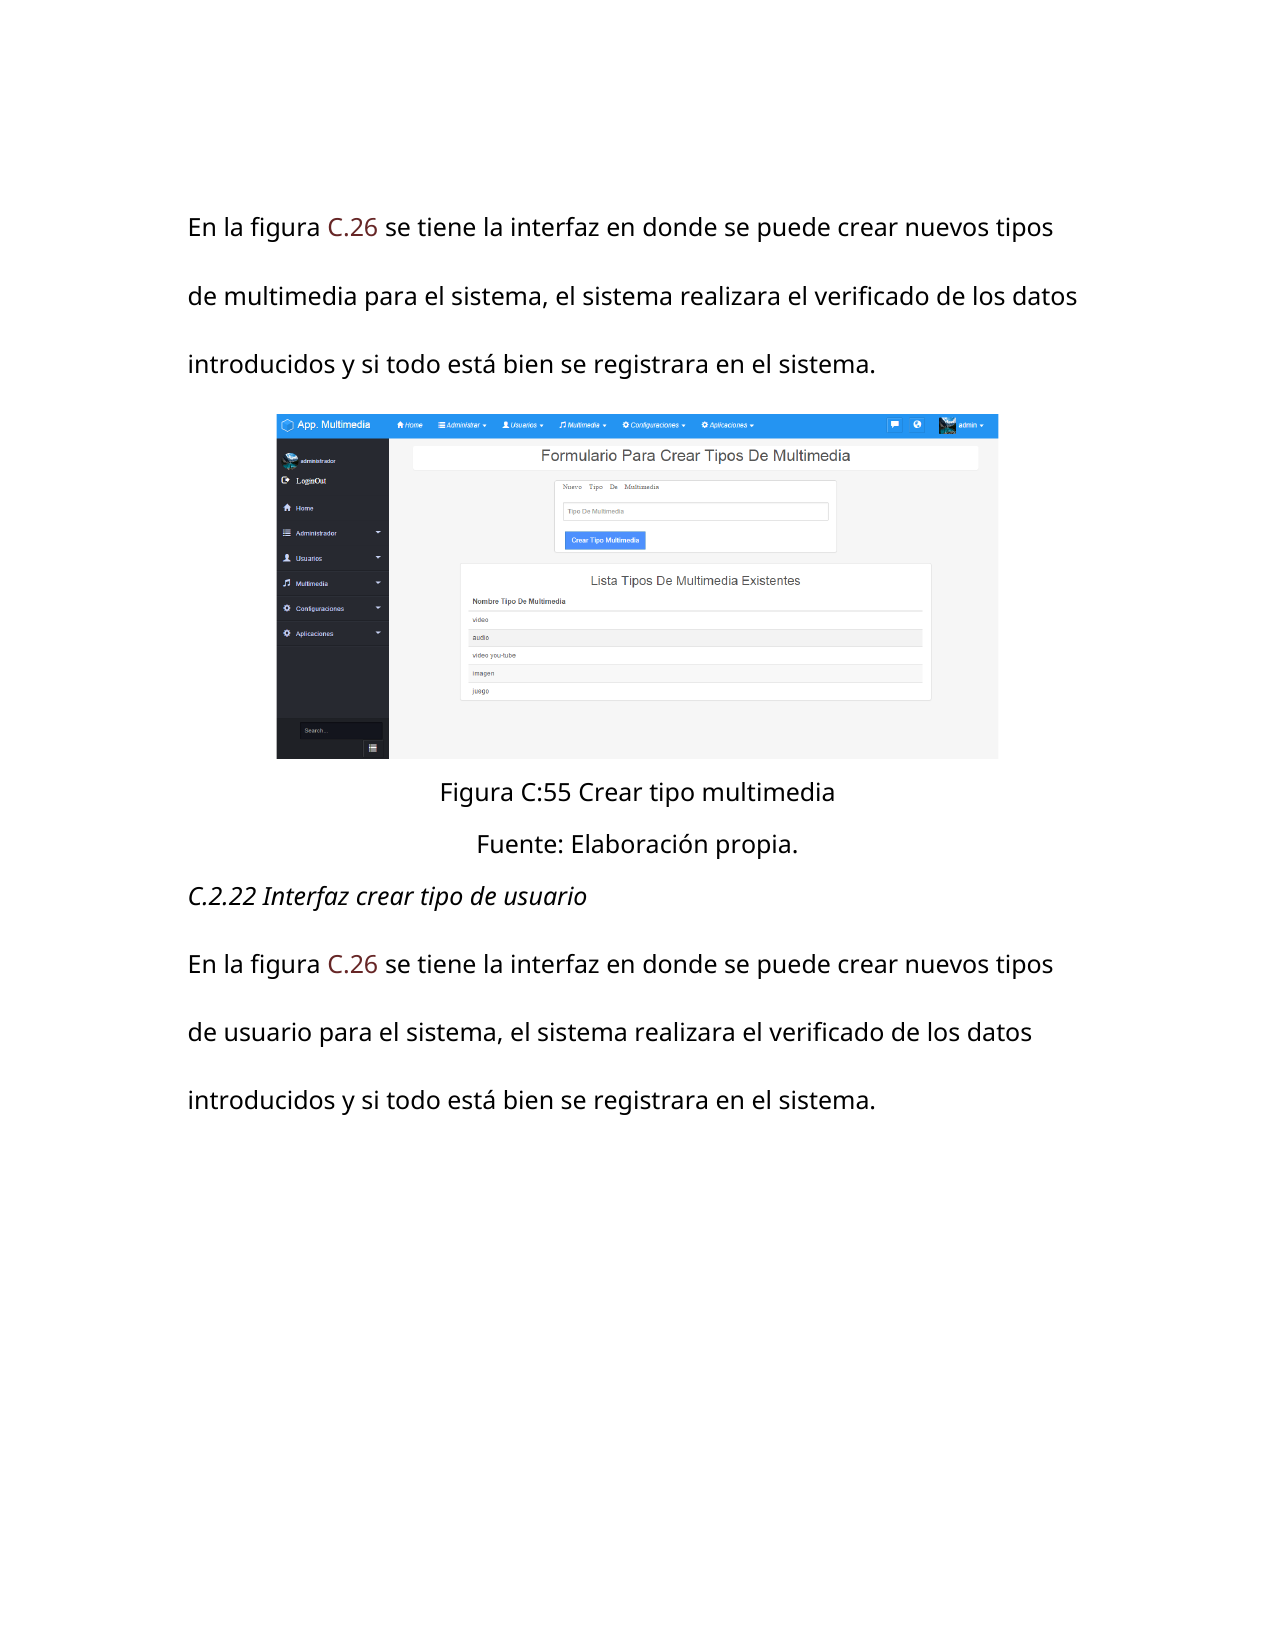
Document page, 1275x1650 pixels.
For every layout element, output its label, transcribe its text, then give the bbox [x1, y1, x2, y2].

text En la figura C.26 se tiene la interfaz en donde se puede crear nuevos tipos de usuario para el sistema, el sistema realizara el verificado de los datos introducidos y si todo está bien se registrara en el sistema. [187, 946, 1087, 1117]
subtitle C.2.22 Interfaz crear tipo de usuario [187, 878, 1087, 912]
text Fuente: Elaboración propia. [187, 827, 1087, 861]
text En la figura C.26 se tiene la interfaz en donde se puede crear nuevos tipos de multimedia para el sistema, el sistema realizara el verificado de los datos introducidos y si todo está bien se registrara en el sistema. [187, 210, 1087, 380]
